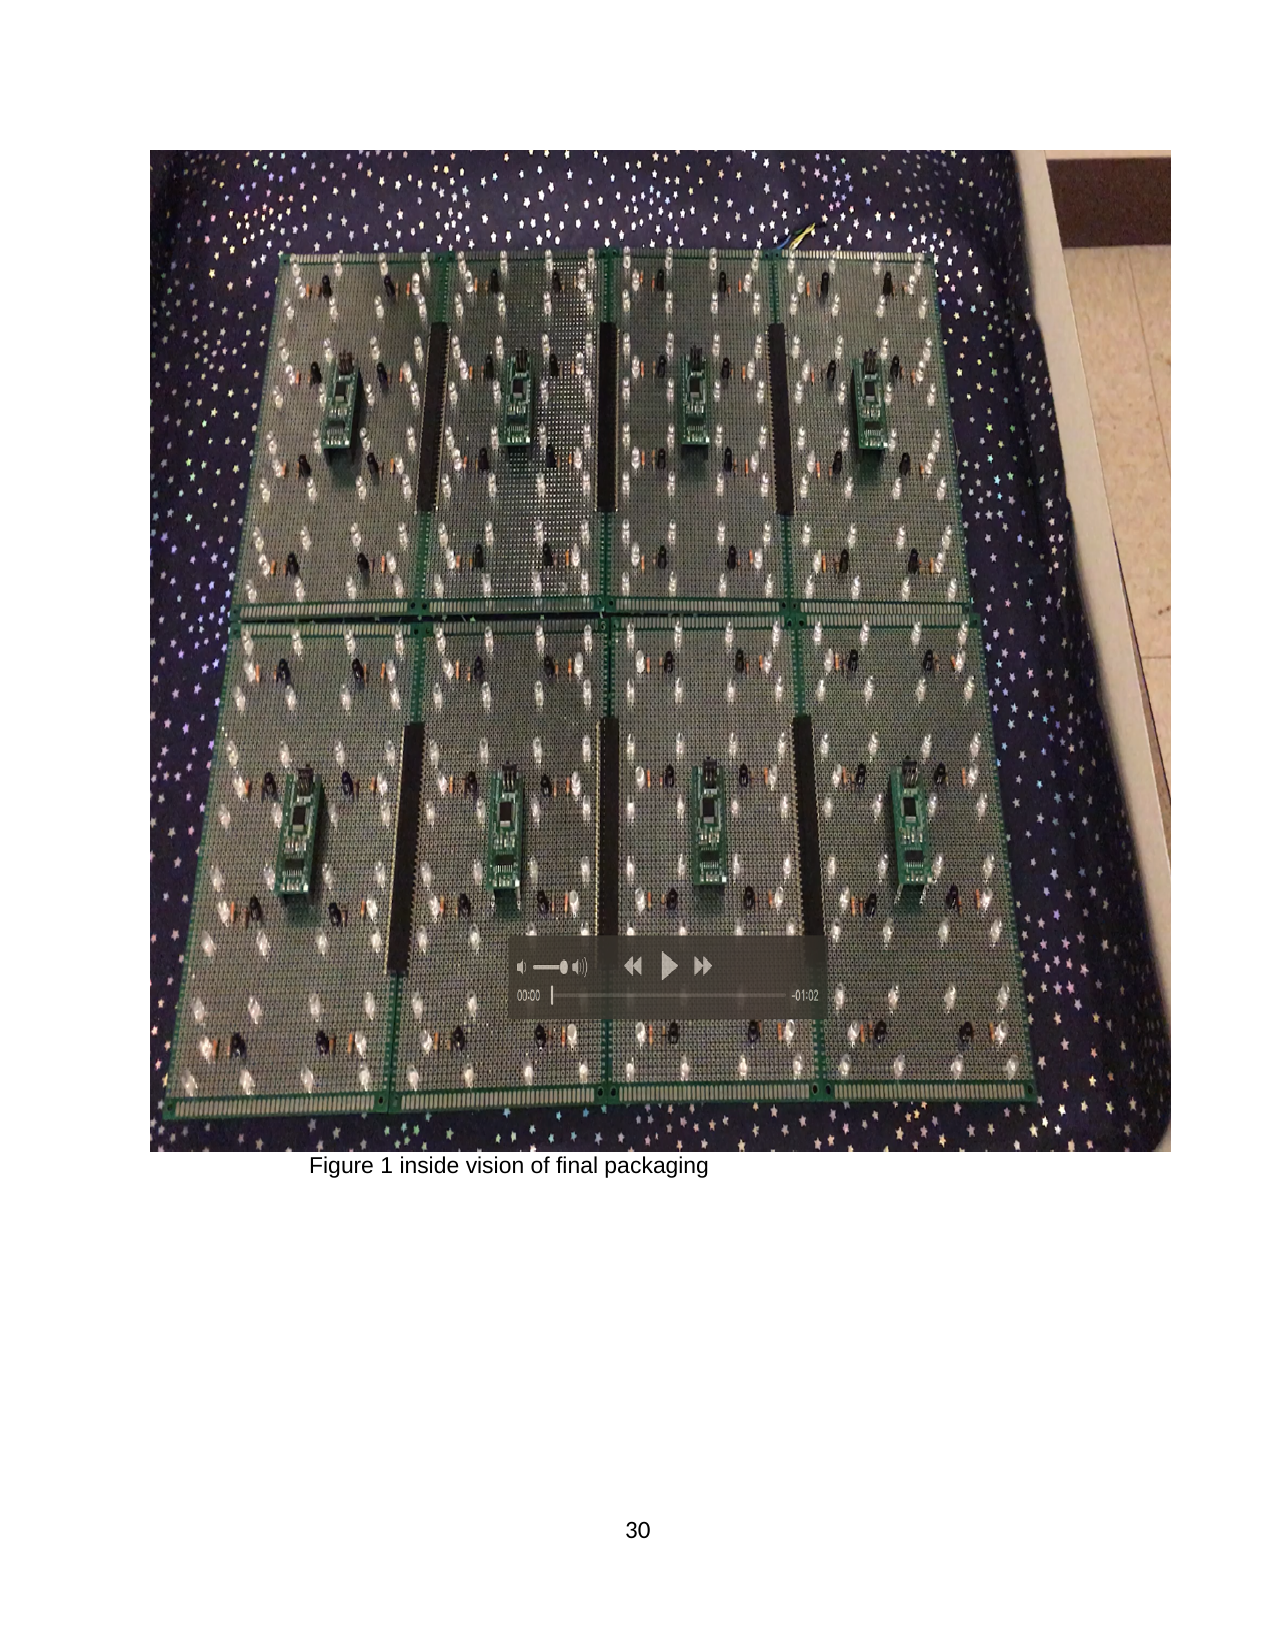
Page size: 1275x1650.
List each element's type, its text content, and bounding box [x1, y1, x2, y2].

text Figure 1 inside vision of final packaging [150, 1152, 1125, 1178]
picture [150, 150, 1171, 1152]
